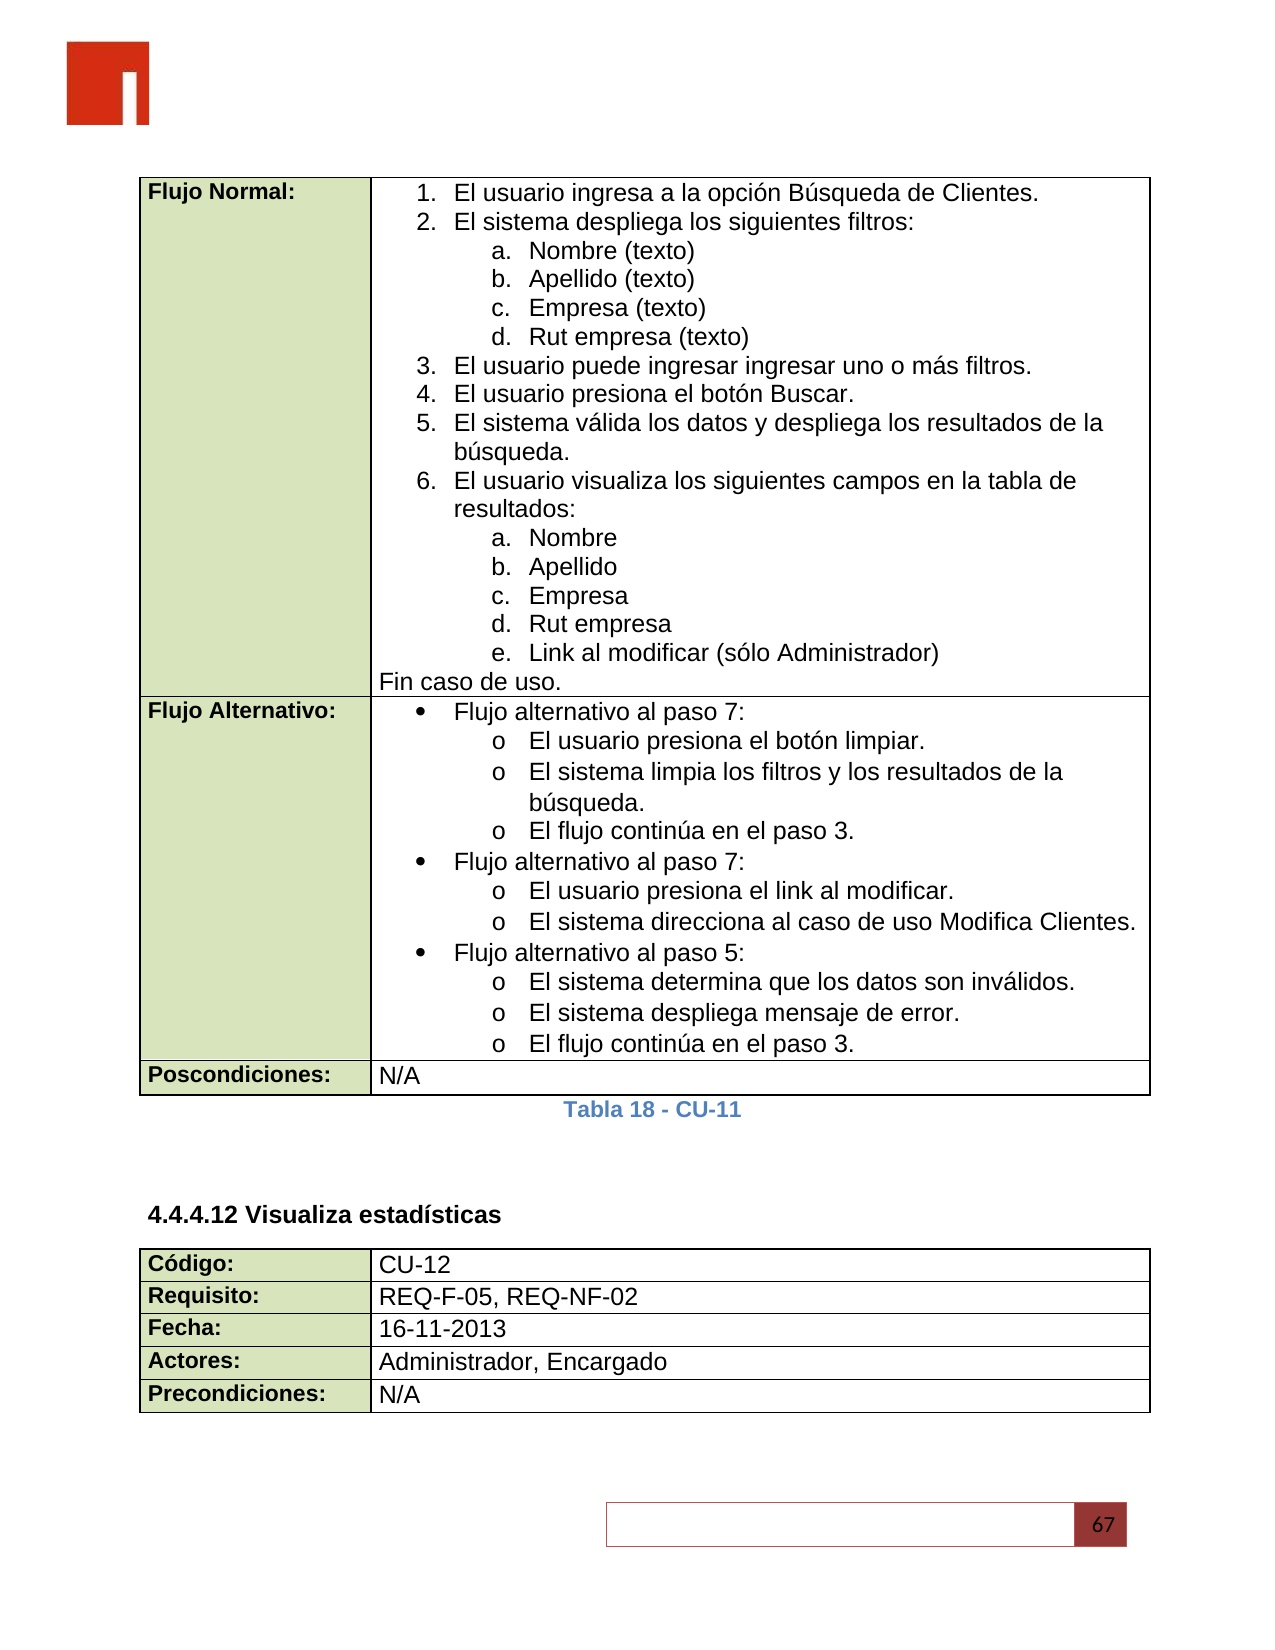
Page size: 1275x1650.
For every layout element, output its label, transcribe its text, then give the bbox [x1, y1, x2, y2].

table_cell N/A [372, 1380, 1149, 1412]
table_cell 16-11-2013 [372, 1314, 1149, 1346]
table_cell Flujo Normal: [141, 178, 370, 696]
table_cell Requisito: [141, 1282, 370, 1313]
picture [66, 41, 150, 125]
table_cell Actores: [141, 1347, 370, 1379]
table_cell Fecha: [141, 1314, 370, 1346]
table_cell Poscondiciones: [141, 1061, 370, 1094]
table_cell Precondiciones: [141, 1380, 370, 1412]
table_cell REQ-F-05, REQ-NF-02 [372, 1282, 1149, 1313]
table_cell El usuario ingresa a la opción Búsqueda de Clientes. El sistema despliega los siguientes filtros: Nombre (texto) Apellido (texto) Empresa (texto) Rut empresa (texto) El usuario puede ingresar ingresar uno o más filtros. El usuario presiona el botón Buscar. El sistema válida los datos y despliega los resultados de la búsqueda. El usuario visualiza los siguientes campos en la tabla de resultados: Nombre Apellido Empresa Rut empresa Link al modificar (sólo Administrador) Fin caso de uso. [372, 178, 1149, 696]
table_header Código: [141, 1250, 370, 1281]
table_cell Administrador, Encargado [372, 1347, 1149, 1379]
table_cell N/A [372, 1061, 1149, 1094]
table_cell Flujo alternativo al paso 7: El usuario presiona el botón limpiar. El sistema limpia los filtros y los resultados de la búsqueda. El flujo continúa en el paso 3. Flujo alternativo al paso 7: El usuario presiona el link al modificar. El sistema direcciona al caso de uso Modifica Clientes. Flujo alternativo al paso 5: El sistema determina que los datos son inválidos. El sistema despliega mensaje de error. El flujo continúa en el paso 3. [372, 697, 1149, 1059]
table_header CU-12 [372, 1250, 1149, 1281]
table_cell Flujo Alternativo: [141, 697, 370, 1059]
text Tabla 18 - CU-11 [148, 1096, 1157, 1122]
subtitle 4.4.4.12 Visualiza estadísticas [148, 1200, 1157, 1229]
